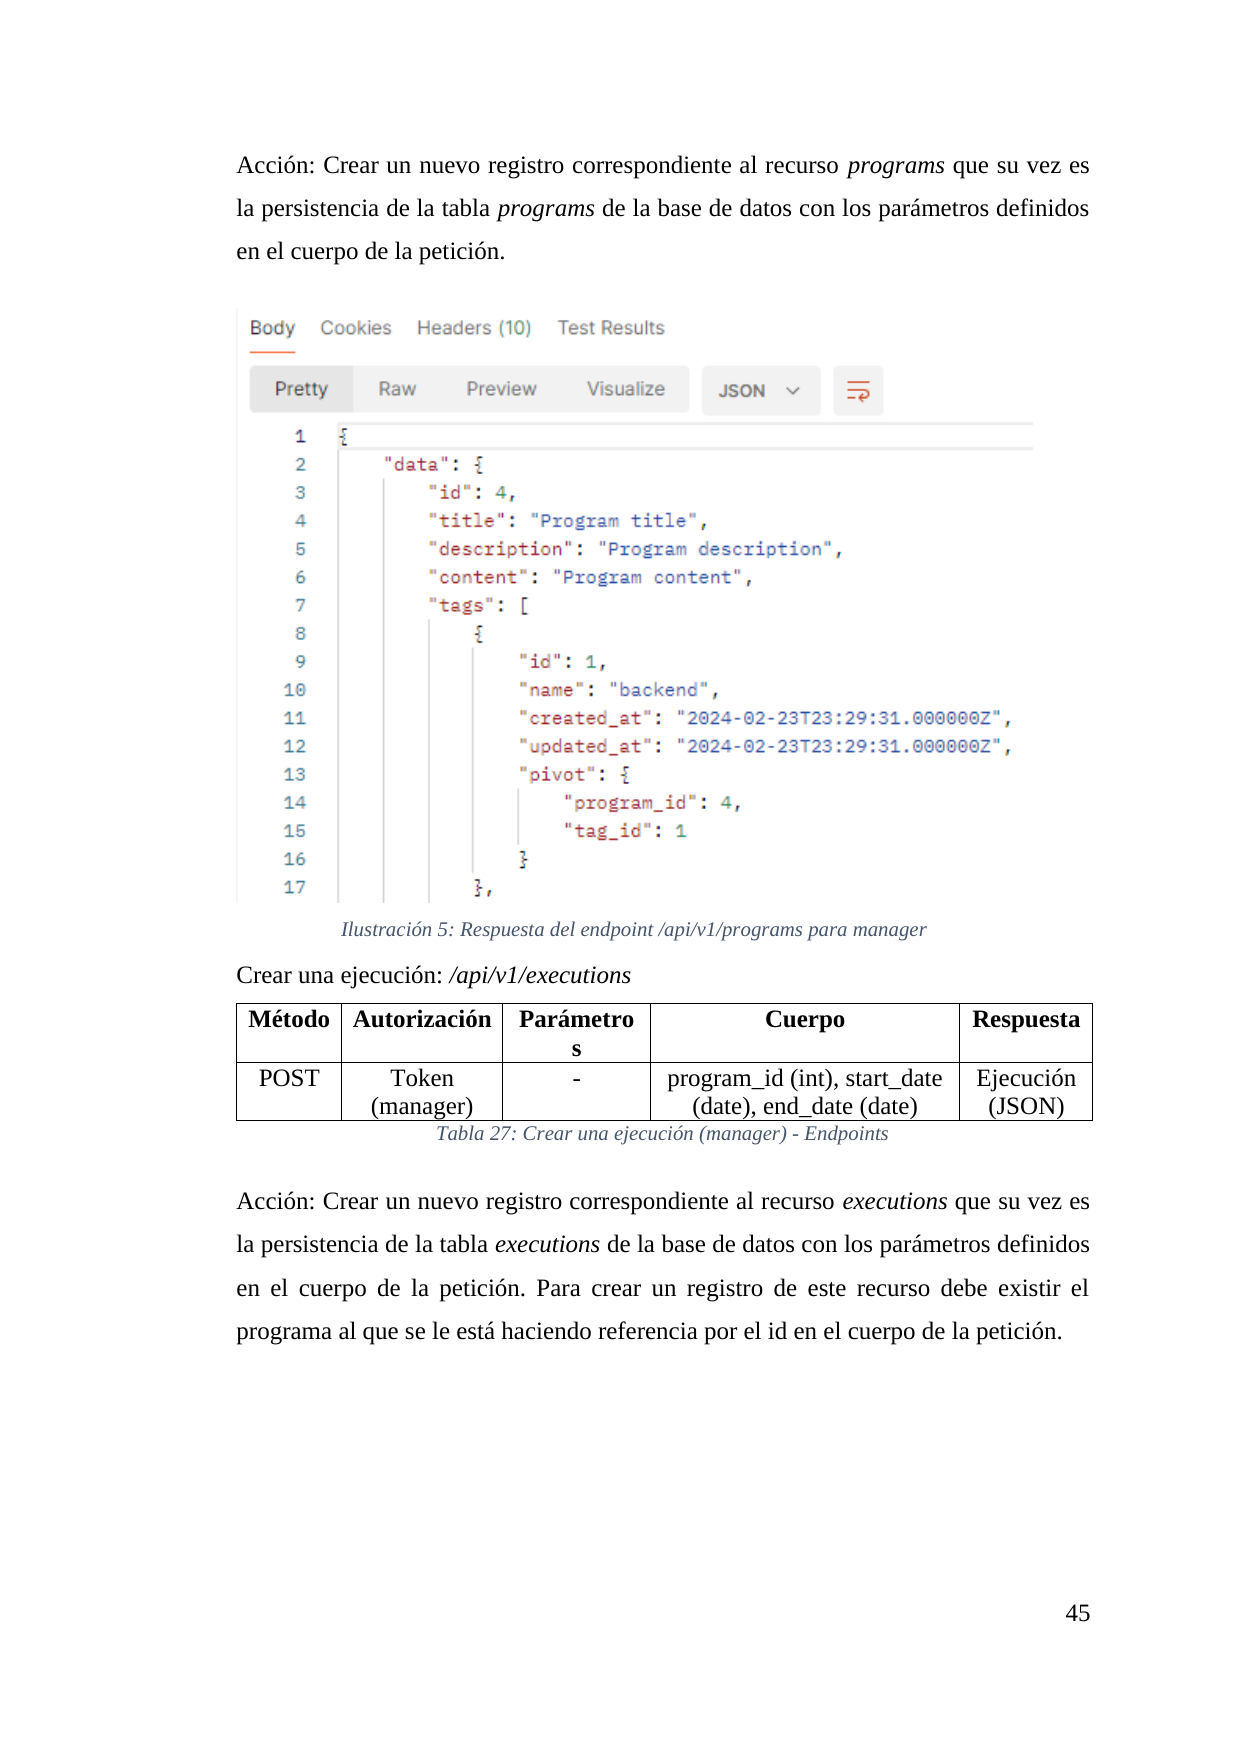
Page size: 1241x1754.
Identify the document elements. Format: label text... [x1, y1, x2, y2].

table_cell Token (manager) [342, 1063, 502, 1120]
table_header Parámetros [503, 1004, 650, 1062]
table_cell program_id (int), start_date (date), end_date (date) [651, 1063, 959, 1120]
table_cell - [503, 1063, 650, 1120]
table_cell POST [237, 1063, 341, 1120]
text Acción: Crear un nuevo registro correspondiente al recurso programs que su vez es la persistencia de la tabla programs de la base de datos con los parámetros definidos en el cuerpo de la petición. [236, 150, 1090, 265]
table_header Respuesta [960, 1004, 1092, 1062]
table_header Cuerpo [651, 1004, 959, 1062]
picture [236, 308, 1034, 903]
text Acción: Crear un nuevo registro correspondiente al recurso executions que su vez es la persistencia de la tabla executions de la base de datos con los parámetros definidos en el cuerpo de la petición. Para crear un registro de este recurso debe existir el programa al que se le está haciendo referencia por el id en el cuerpo de la petición. [236, 1186, 1090, 1344]
table_cell Ejecución (JSON) [960, 1063, 1092, 1120]
table_header Método [237, 1004, 341, 1062]
table_header Autorización [342, 1004, 502, 1062]
subtitle Crear una ejecución: /api/v1/executions [236, 960, 1090, 989]
text Tabla 27: Crear una ejecución (manager) - Endpoints [236, 1121, 1090, 1145]
